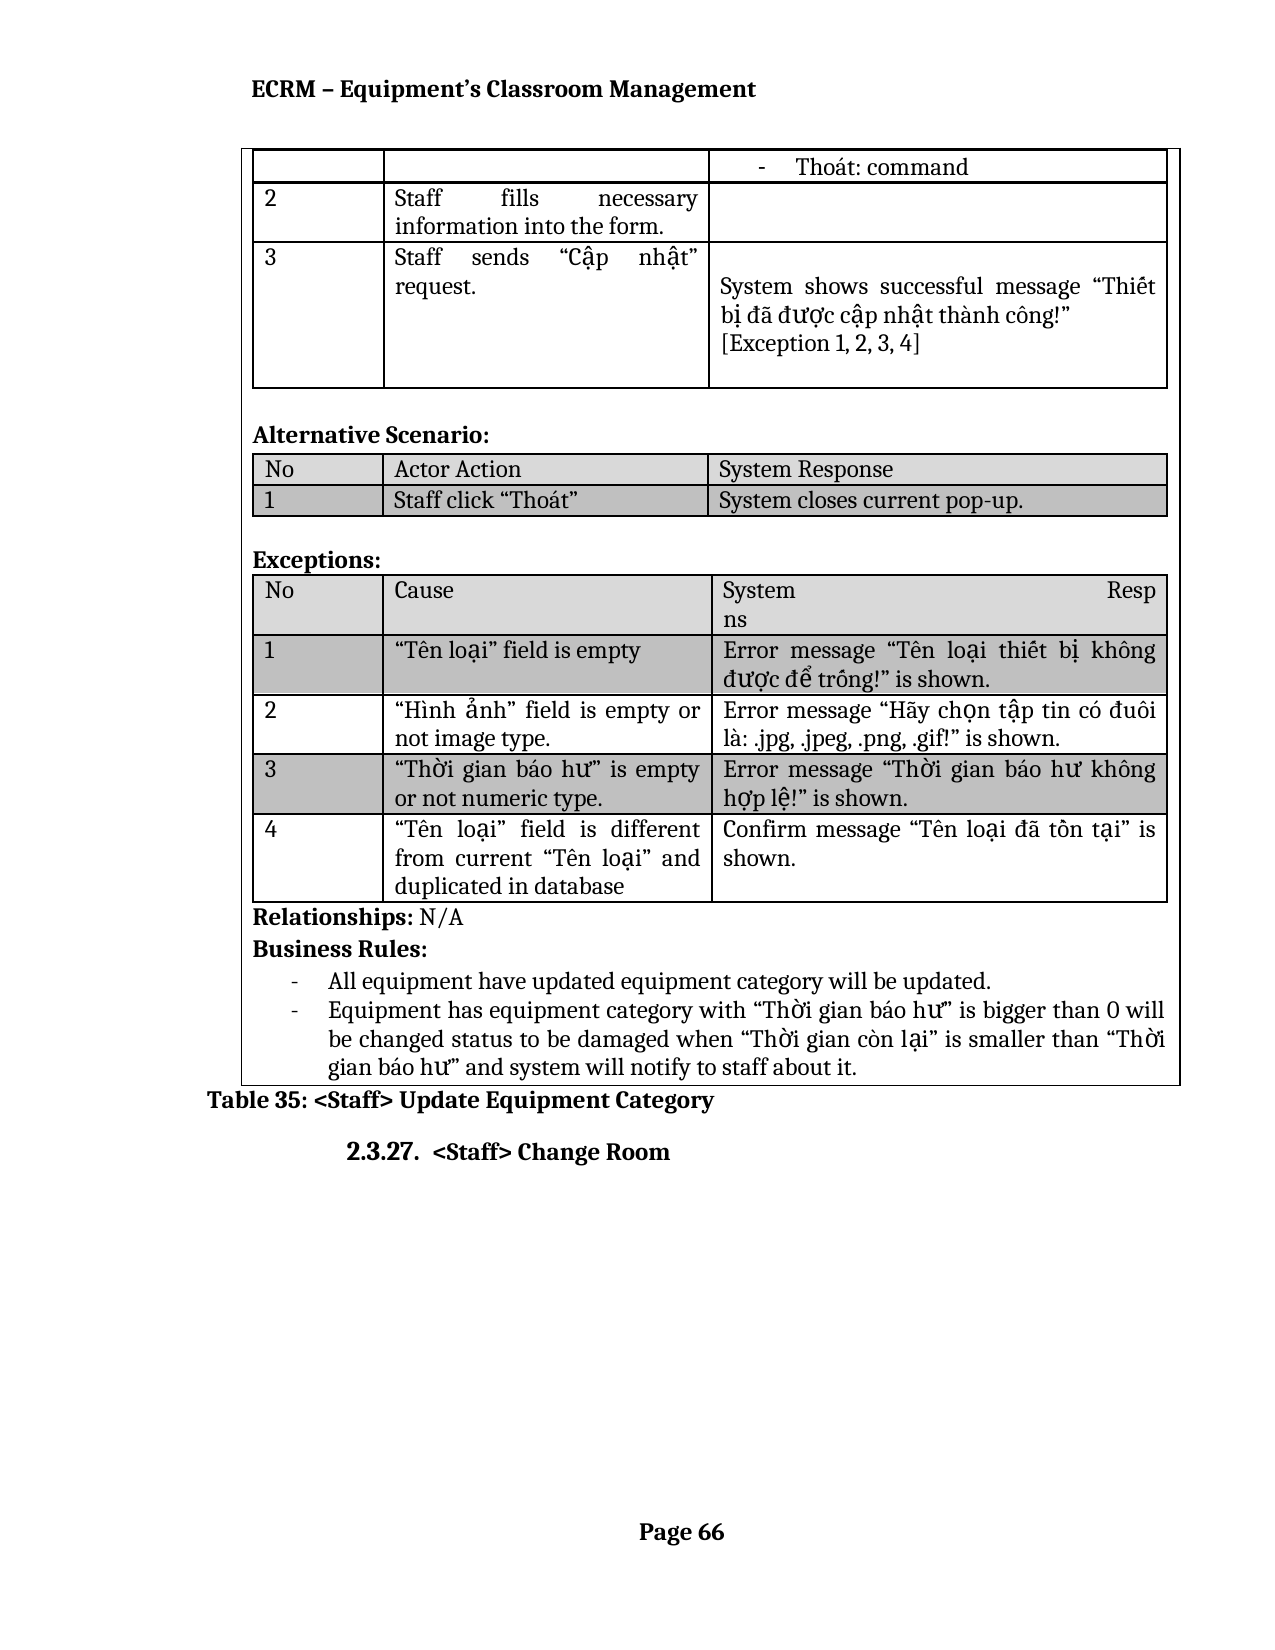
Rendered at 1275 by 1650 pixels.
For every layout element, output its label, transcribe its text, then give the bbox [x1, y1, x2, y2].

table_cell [242, 149, 1179, 1085]
list <Staff> Change Room [346, 1136, 1157, 1167]
